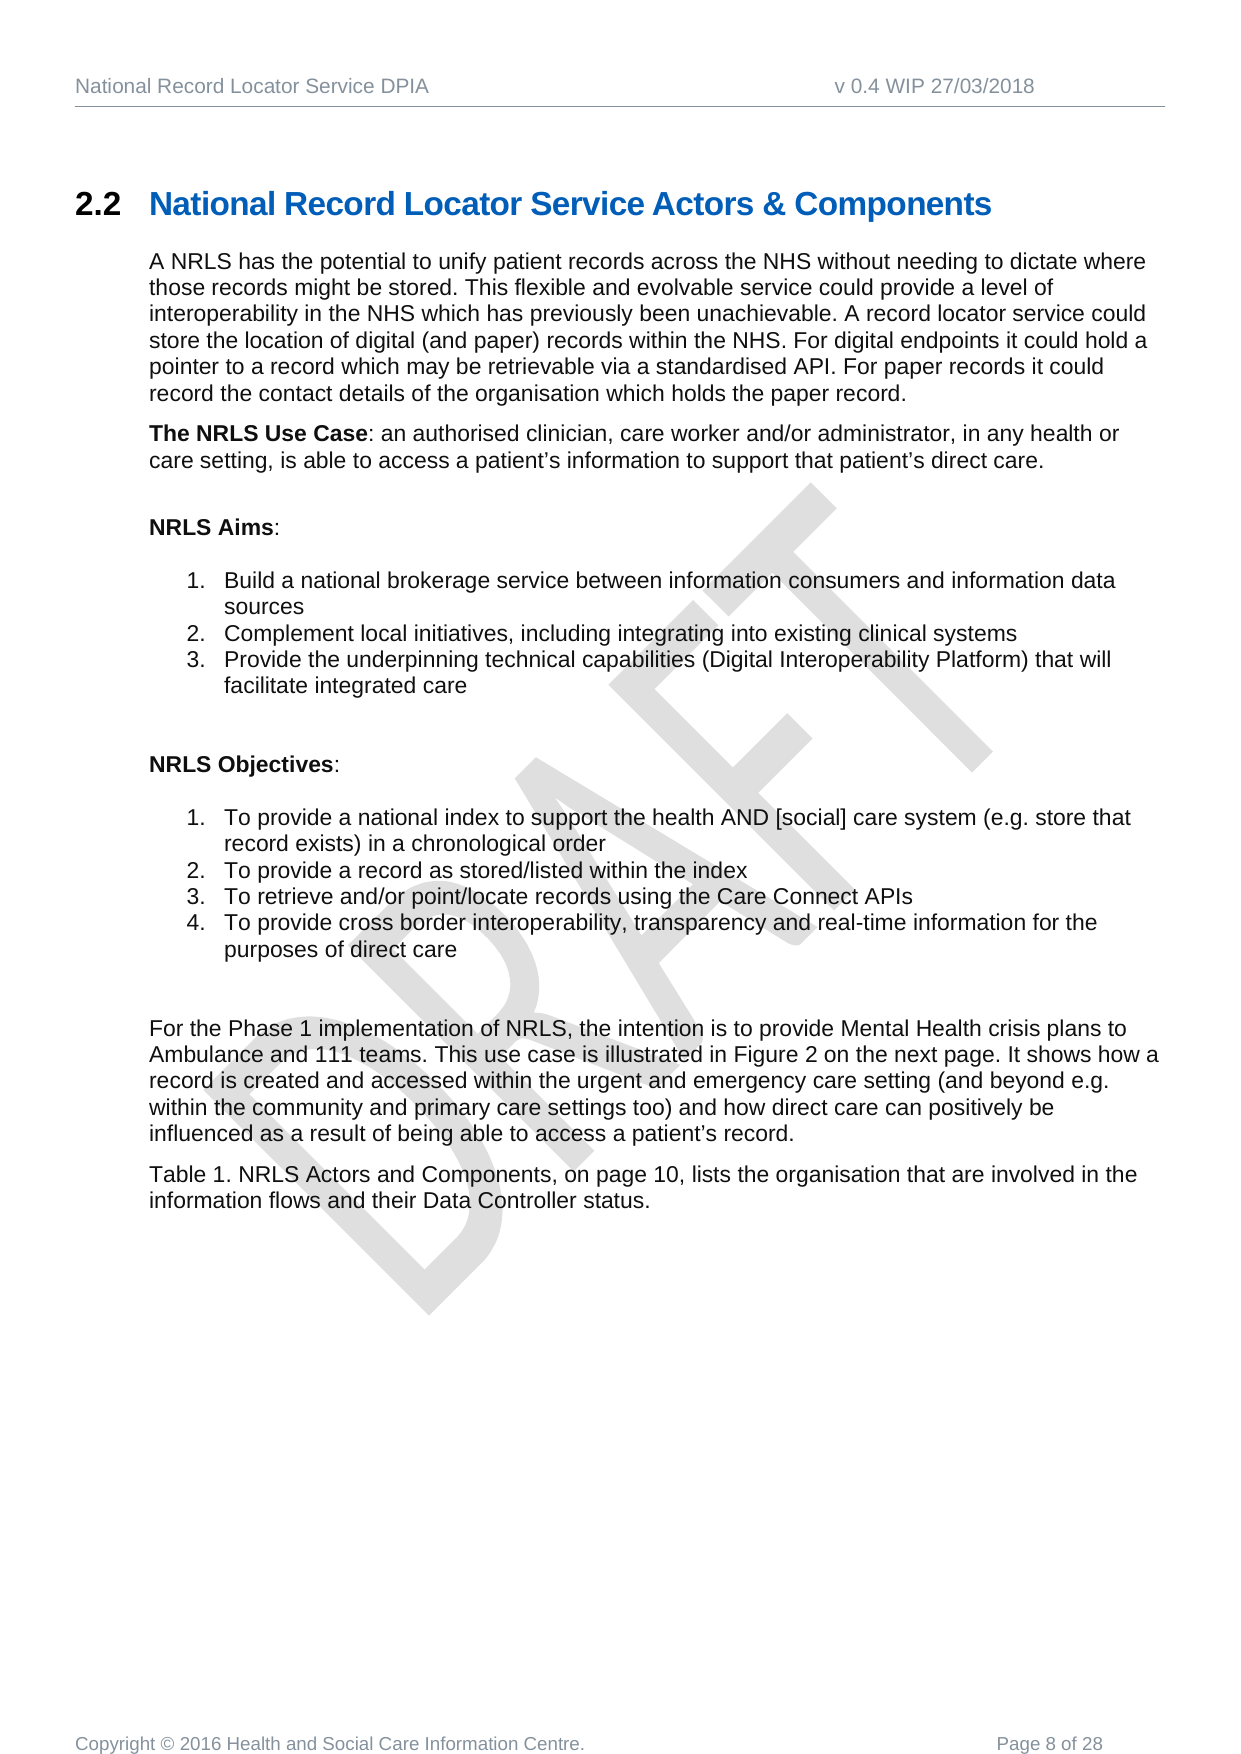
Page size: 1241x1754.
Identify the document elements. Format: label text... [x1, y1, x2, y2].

list To provide a national index to support the health AND [social] care system (e.g. store that record exists) in a chronological order [186, 804, 1165, 857]
subtitle National Record Locator Service Actors & Components [75, 184, 1165, 223]
text NRLS Objectives: [149, 751, 1165, 778]
text The NRLS Use Case: an authorised clinician, care worker and/or administrator, in any health or care setting, is able to access a patient’s information to support that patient’s direct care. [149, 420, 1165, 473]
text Table 1. NRLS Actors and Components, on page 10, lists the organisation that are involved in the information flows and their Data Controller status. [149, 1161, 1165, 1214]
list Build a national brokerage service between information consumers and information data sources [186, 567, 1165, 619]
list To provide a record as stored/listed within the index [186, 857, 1165, 883]
list Complement local initiatives, including integrating into existing clinical systems [186, 619, 1165, 646]
list Provide the underpinning technical capabilities (Digital Interoperability Platform) that will facilitate integrated care [186, 646, 1165, 698]
text NRLS Aims: [149, 514, 1165, 540]
text A NRLS has the potential to unify patient records across the NHS without needing to dictate where those records might be stored. This flexible and evolvable service could provide a level of interoperability in the NHS which has previously been unachievable. A record locator service could store the location of digital (and paper) records within the NHS. For digital endpoints it could hold a pointer to a record which may be retrievable via a standardised API. For paper records it could record the contact details of the organisation which holds the paper record. [149, 248, 1165, 406]
list To retrieve and/or point/locate records using the Care Connect APIs [186, 883, 1165, 909]
list To provide cross border interoperability, transparency and real-time information for the purposes of direct care [186, 909, 1165, 962]
text For the Phase 1 implementation of NRLS, the intention is to provide Mental Health crisis plans to Ambulance and 111 teams. This use case is illustrated in Figure 2 on the next page. It shows how a record is created and accessed within the urgent and emergency care setting (and beyond e.g. within the community and primary care settings too) and how direct care can positively be influenced as a result of being able to access a patient’s record. [149, 1015, 1165, 1147]
